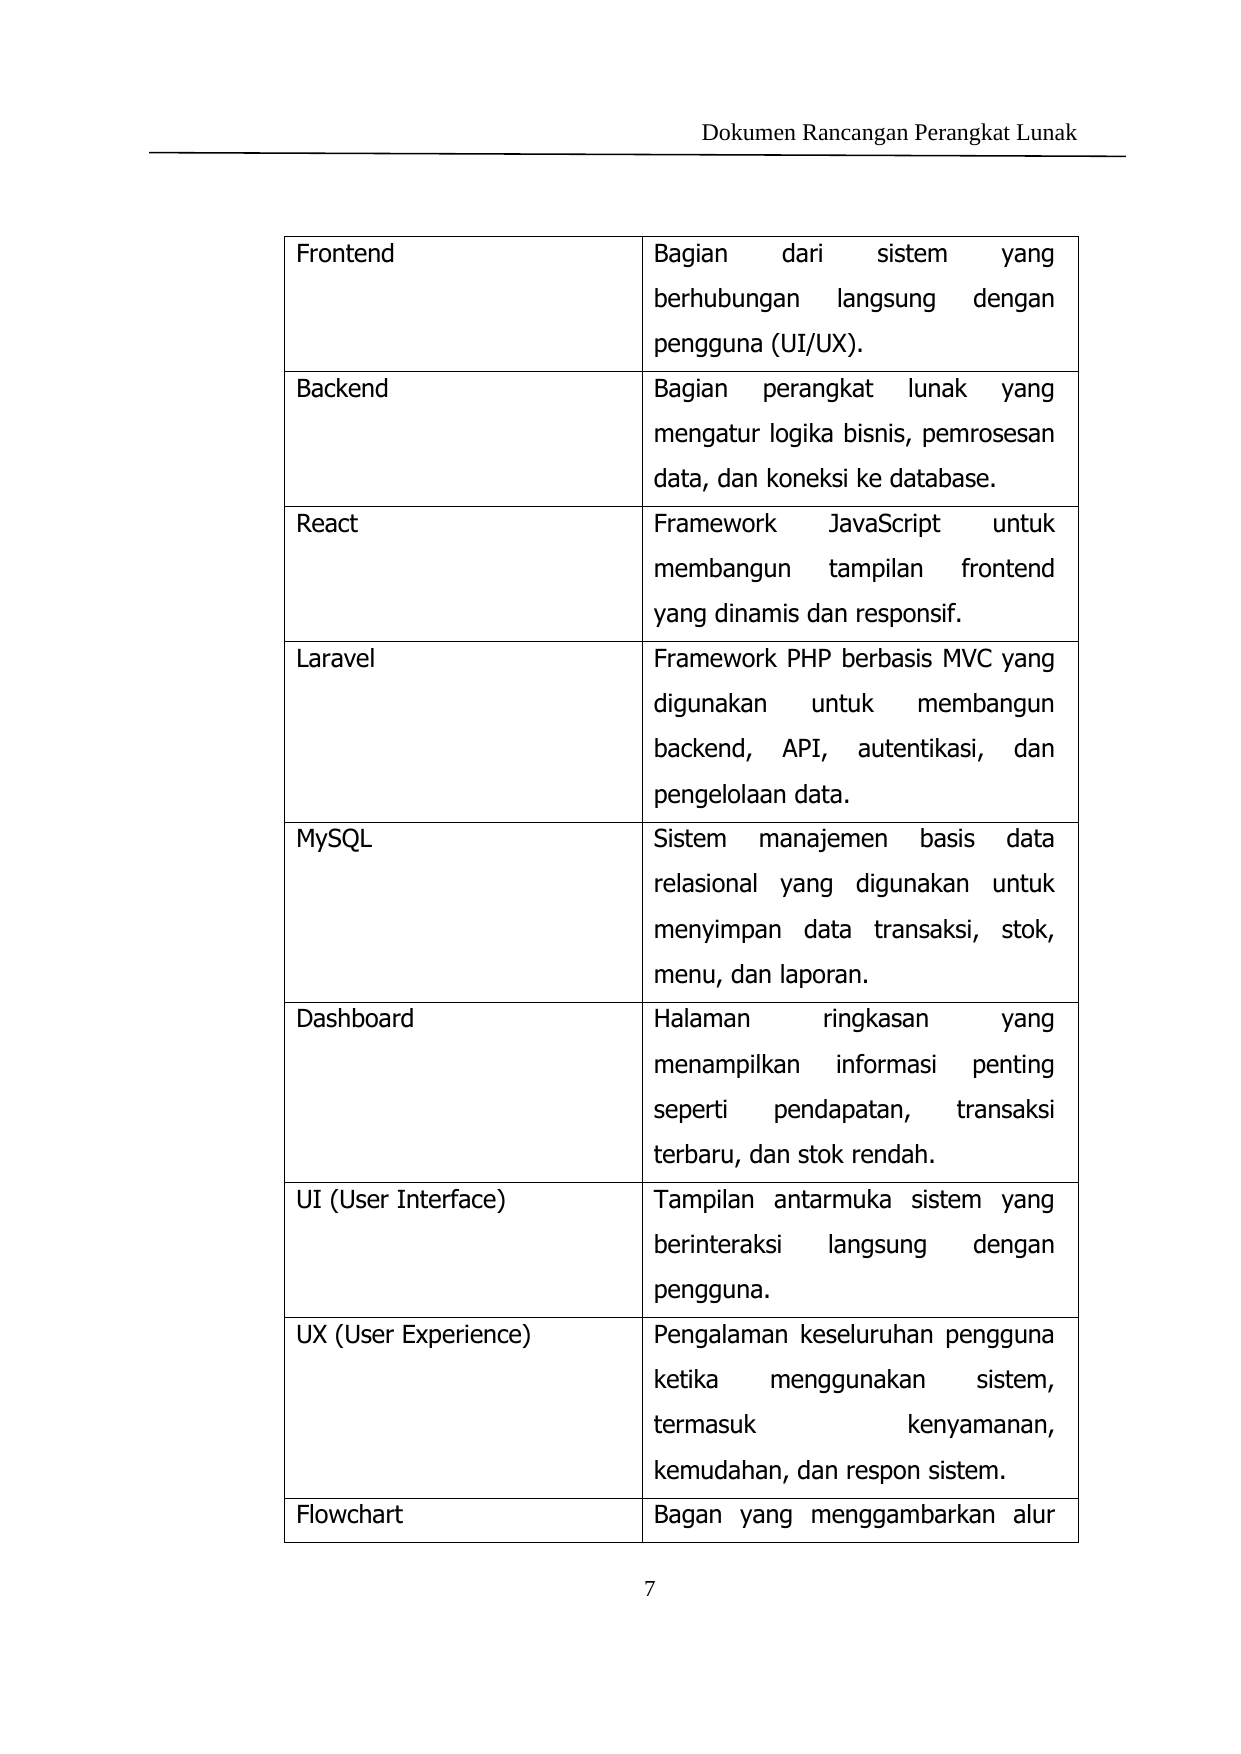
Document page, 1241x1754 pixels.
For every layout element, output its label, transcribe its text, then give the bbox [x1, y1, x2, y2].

table_cell Sistem manajemen basis data relasional yang digunakan untuk menyimpan data transaksi, stok, menu, dan laporan. [643, 823, 1078, 1002]
table_cell Bagian perangkat lunak yang mengatur logika bisnis, pemrosesan data, dan koneksi ke database. [643, 372, 1078, 506]
table_cell MySQL [285, 823, 642, 1002]
table_cell React [285, 507, 642, 641]
table_cell Halaman ringkasan yang menampilkan informasi penting seperti pendapatan, transaksi terbaru, dan stok rendah. [643, 1003, 1078, 1182]
table_cell Framework PHP berbasis MVC yang digunakan untuk membangun backend, API, autentikasi, dan pengelolaan data. [643, 642, 1078, 822]
table_cell Tampilan antarmuka sistem yang berinteraksi langsung dengan pengguna. [643, 1183, 1078, 1317]
table_cell Laravel [285, 642, 642, 822]
table_cell UX (User Experience) [285, 1318, 642, 1497]
table_cell Flowchart [285, 1499, 642, 1542]
table_cell Backend [285, 372, 642, 506]
table_cell Bagian dari sistem yang berhubungan langsung dengan pengguna (UI/UX). [643, 237, 1078, 371]
table_cell Frontend [285, 237, 642, 371]
table_cell Pengalaman keseluruhan pengguna ketika menggunakan sistem, termasuk kenyamanan, kemudahan, dan respon sistem. [643, 1318, 1078, 1497]
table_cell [643, 1499, 1078, 1542]
table_cell UI (User Interface) [285, 1183, 642, 1317]
table_cell Framework JavaScript untuk membangun tampilan frontend yang dinamis dan responsif. [643, 507, 1078, 641]
table_cell Dashboard [285, 1003, 642, 1182]
